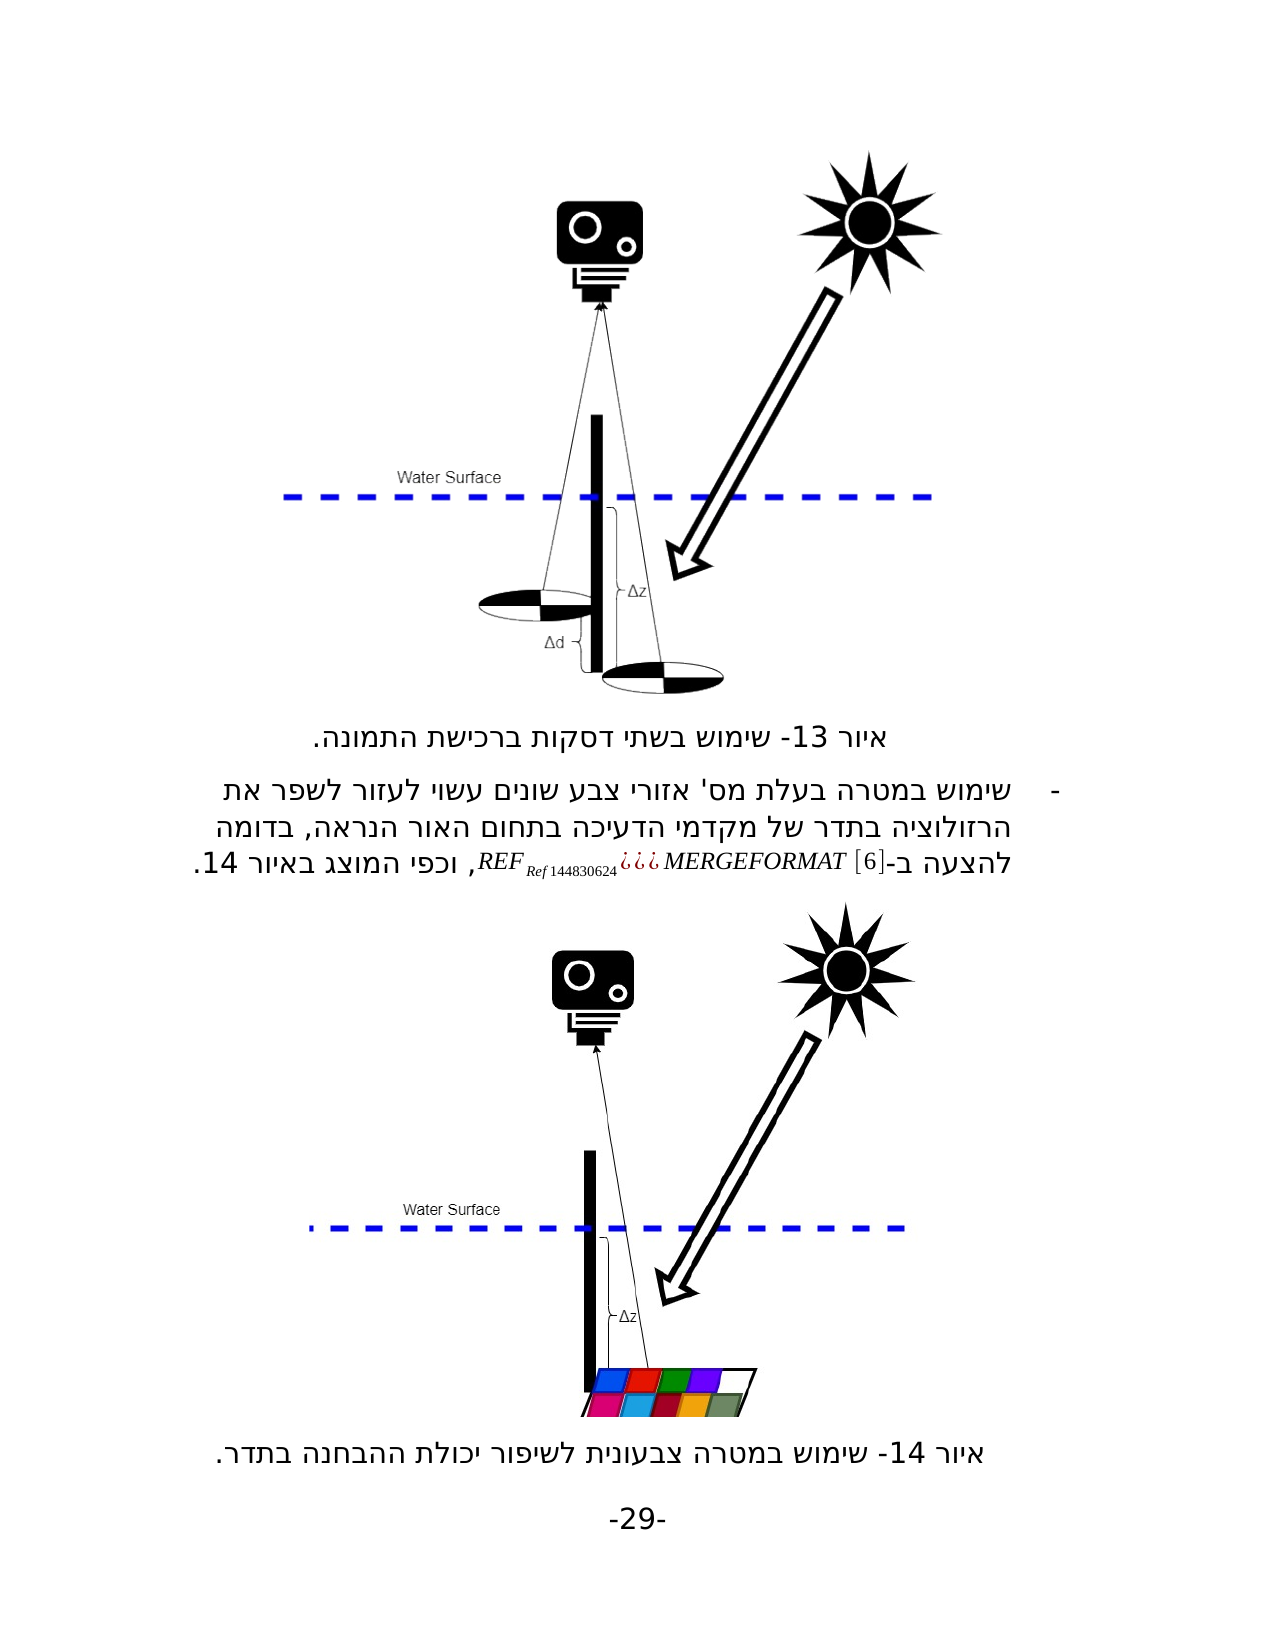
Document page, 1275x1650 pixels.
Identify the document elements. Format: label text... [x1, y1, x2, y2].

picture [281, 150, 994, 701]
list שימוש במטרה בעלת מס' אזורי צבע שונים עשוי לעזור לשפר את הרזולוציה בתדר של מקדמי הדעיכה בתחום האור הנראה, בדומה להצעה ב-, וכפי המוצג באיור 14. [150, 773, 1050, 881]
picture [309, 901, 919, 1417]
